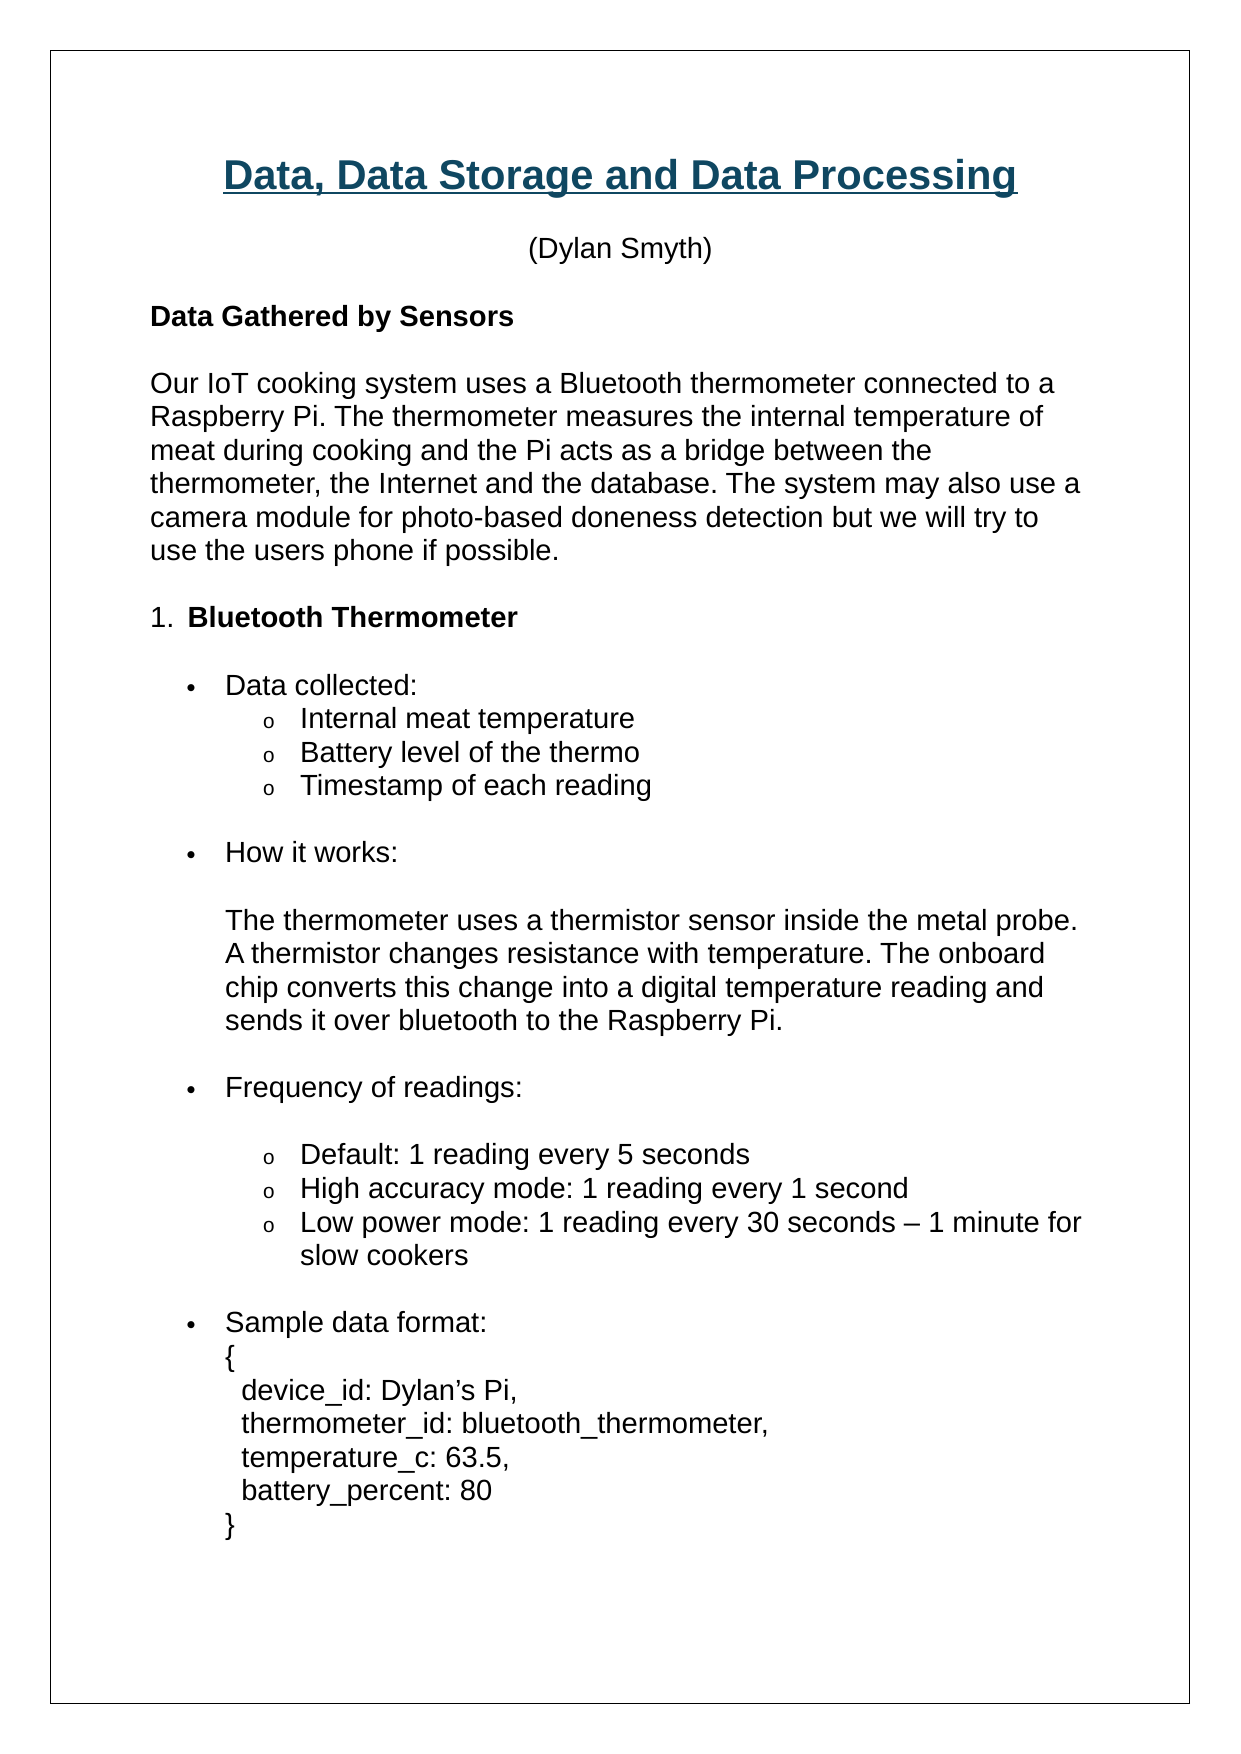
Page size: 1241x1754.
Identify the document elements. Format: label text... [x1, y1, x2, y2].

list High accuracy mode: 1 reading every 1 second [262, 1171, 1090, 1205]
list Sample data format: [187, 1305, 1090, 1339]
text Our IoT cooking system uses a Bluetooth thermometer connected to a Raspberry Pi. The thermometer measures the internal temperature of meat during cooking and the Pi acts as a bridge between the thermometer, the Internet and the database. The system may also use a camera module for photo-based doneness detection but we will try to use the users phone if possible. [150, 366, 1090, 567]
list Frequency of readings: [187, 1070, 1090, 1104]
list Default: 1 reading every 5 seconds [262, 1137, 1090, 1171]
text (Dylan Smyth) [150, 231, 1090, 265]
text The thermometer uses a thermistor sensor inside the metal probe. A thermistor changes resistance with temperature. The onboard chip converts this change into a digital temperature reading and sends it over bluetooth to the Raspberry Pi. [225, 869, 1090, 1037]
text thermometer_id: bluetooth_thermometer, [225, 1406, 1090, 1439]
text Data Gathered by Sensors [150, 298, 1090, 332]
text device_id: Dylan’s Pi, [225, 1372, 1090, 1406]
list Timestamp of each reading [262, 768, 1090, 802]
text } [225, 1507, 1090, 1540]
list How it works: [187, 836, 1090, 869]
list Internal meat temperature [262, 701, 1090, 735]
list Bluetooth Thermometer [150, 600, 1090, 634]
list Low power mode: 1 reading every 30 seconds – 1 minute for slow cookers [262, 1205, 1090, 1272]
list Battery level of the thermo [262, 735, 1090, 768]
text temperature_c: 63.5, [225, 1439, 1090, 1473]
text battery_percent: 80 [225, 1473, 1090, 1507]
text { [225, 1339, 1090, 1372]
list Data collected: [187, 667, 1090, 701]
text Data, Data Storage and Data Processing [150, 150, 1090, 198]
